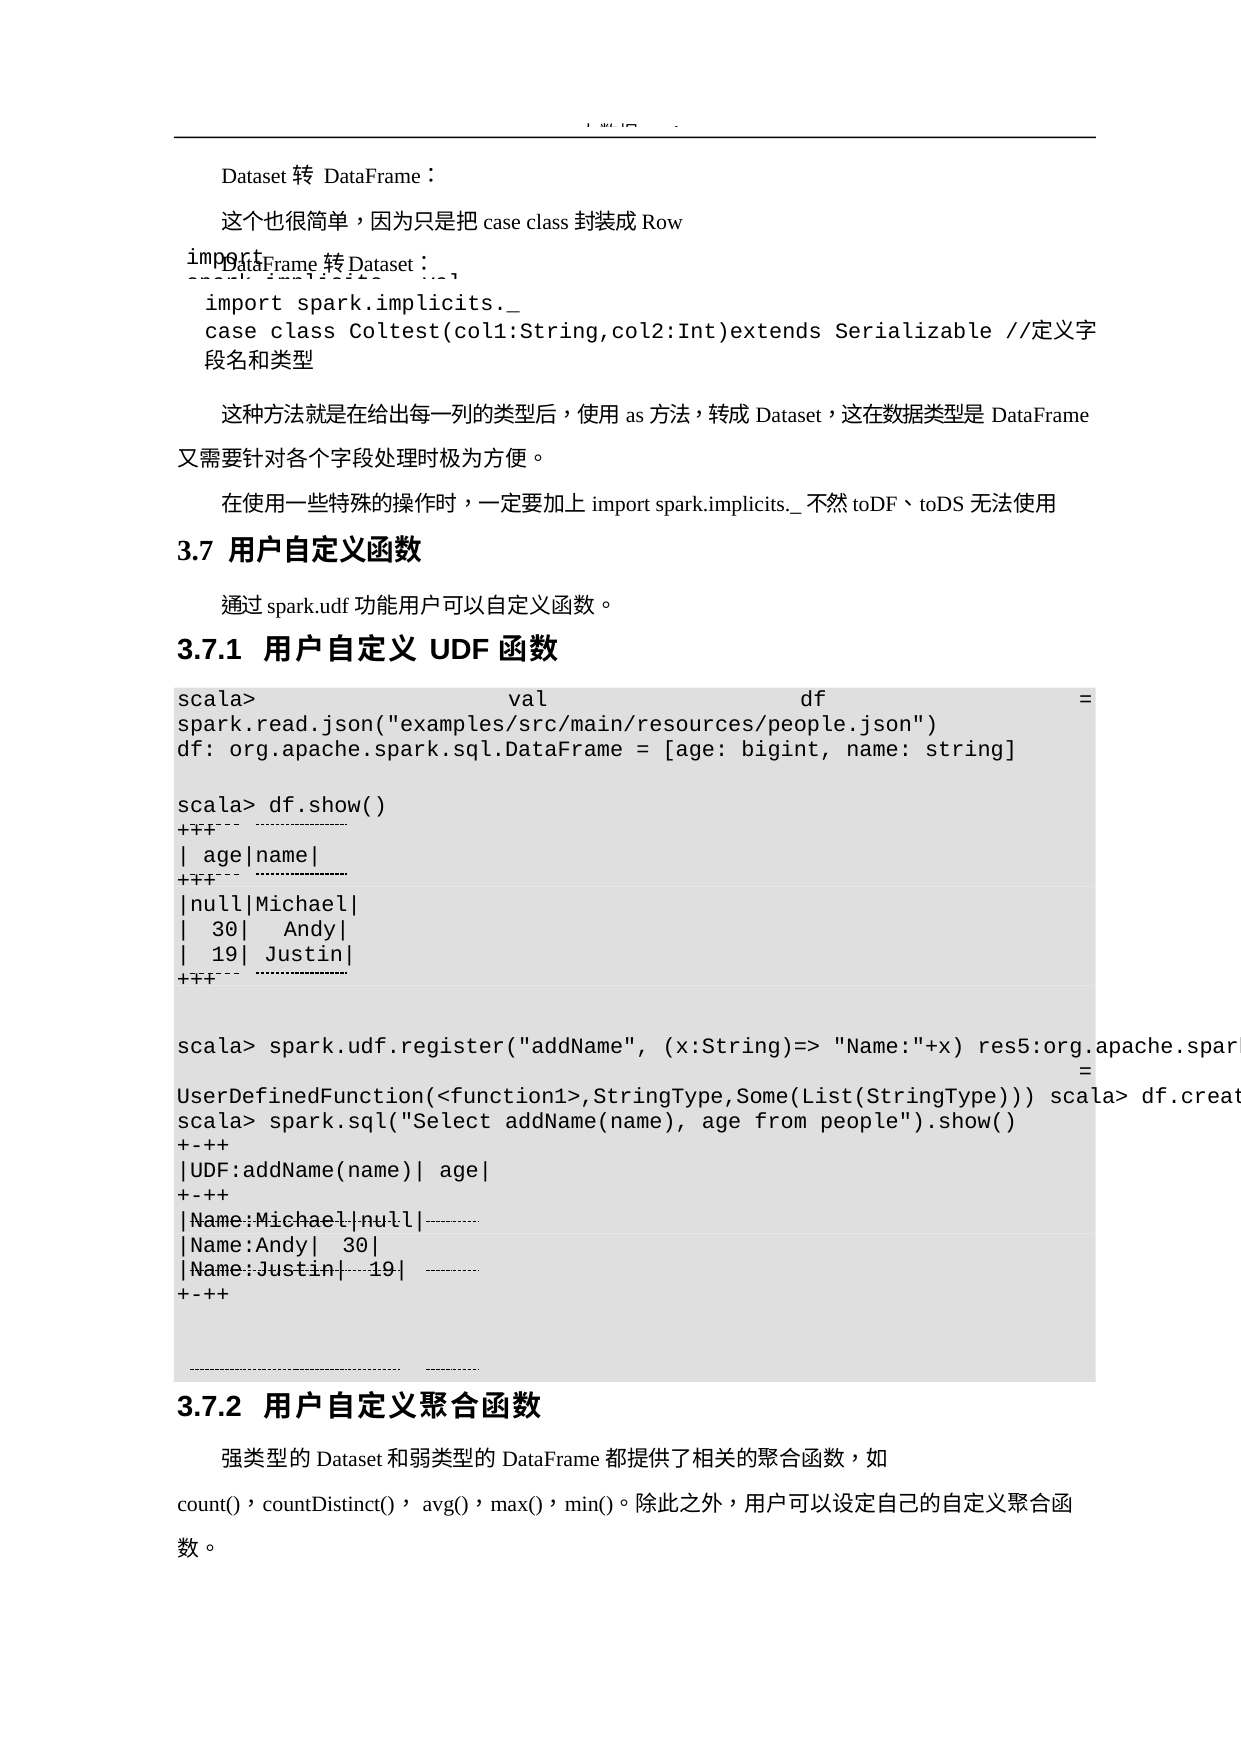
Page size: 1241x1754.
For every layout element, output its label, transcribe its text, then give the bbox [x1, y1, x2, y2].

text Dataset 转DataFrame： [221, 160, 1159, 190]
text 通过 spark.udf 功能用户可以自定义函数。 [221, 590, 1159, 620]
list 用户自定义函数 [177, 529, 1159, 569]
text 又需要针对各个字段处理时极为方便。 [177, 443, 1159, 473]
text 这个也很简单，因为只是把 case class 封装成 Row [221, 206, 1159, 236]
list 用户自定义聚合函数 [177, 672, 1159, 1425]
text DataFrame 转 Dataset： [221, 248, 1159, 278]
text 这种方法就是在给出每一列的类型后，使用 as 方法，转成 Dataset，这在数据类型是 DataFrame [221, 399, 1159, 429]
list 用户自定义 UDF 函数 [177, 628, 1159, 668]
text 强类型的Dataset 和弱类型的 DataFrame 都提供了相关的聚合函数，如 count()，countDistinct()， avg()，max()，min()。除此之外，用户可以设定自己的自定义聚合函数。 [177, 1443, 1115, 1562]
text 在使用一些特殊的操作时，一定要加上 import spark.implicits._ 不然 toDF、toDS 无法使用 [221, 488, 1159, 518]
